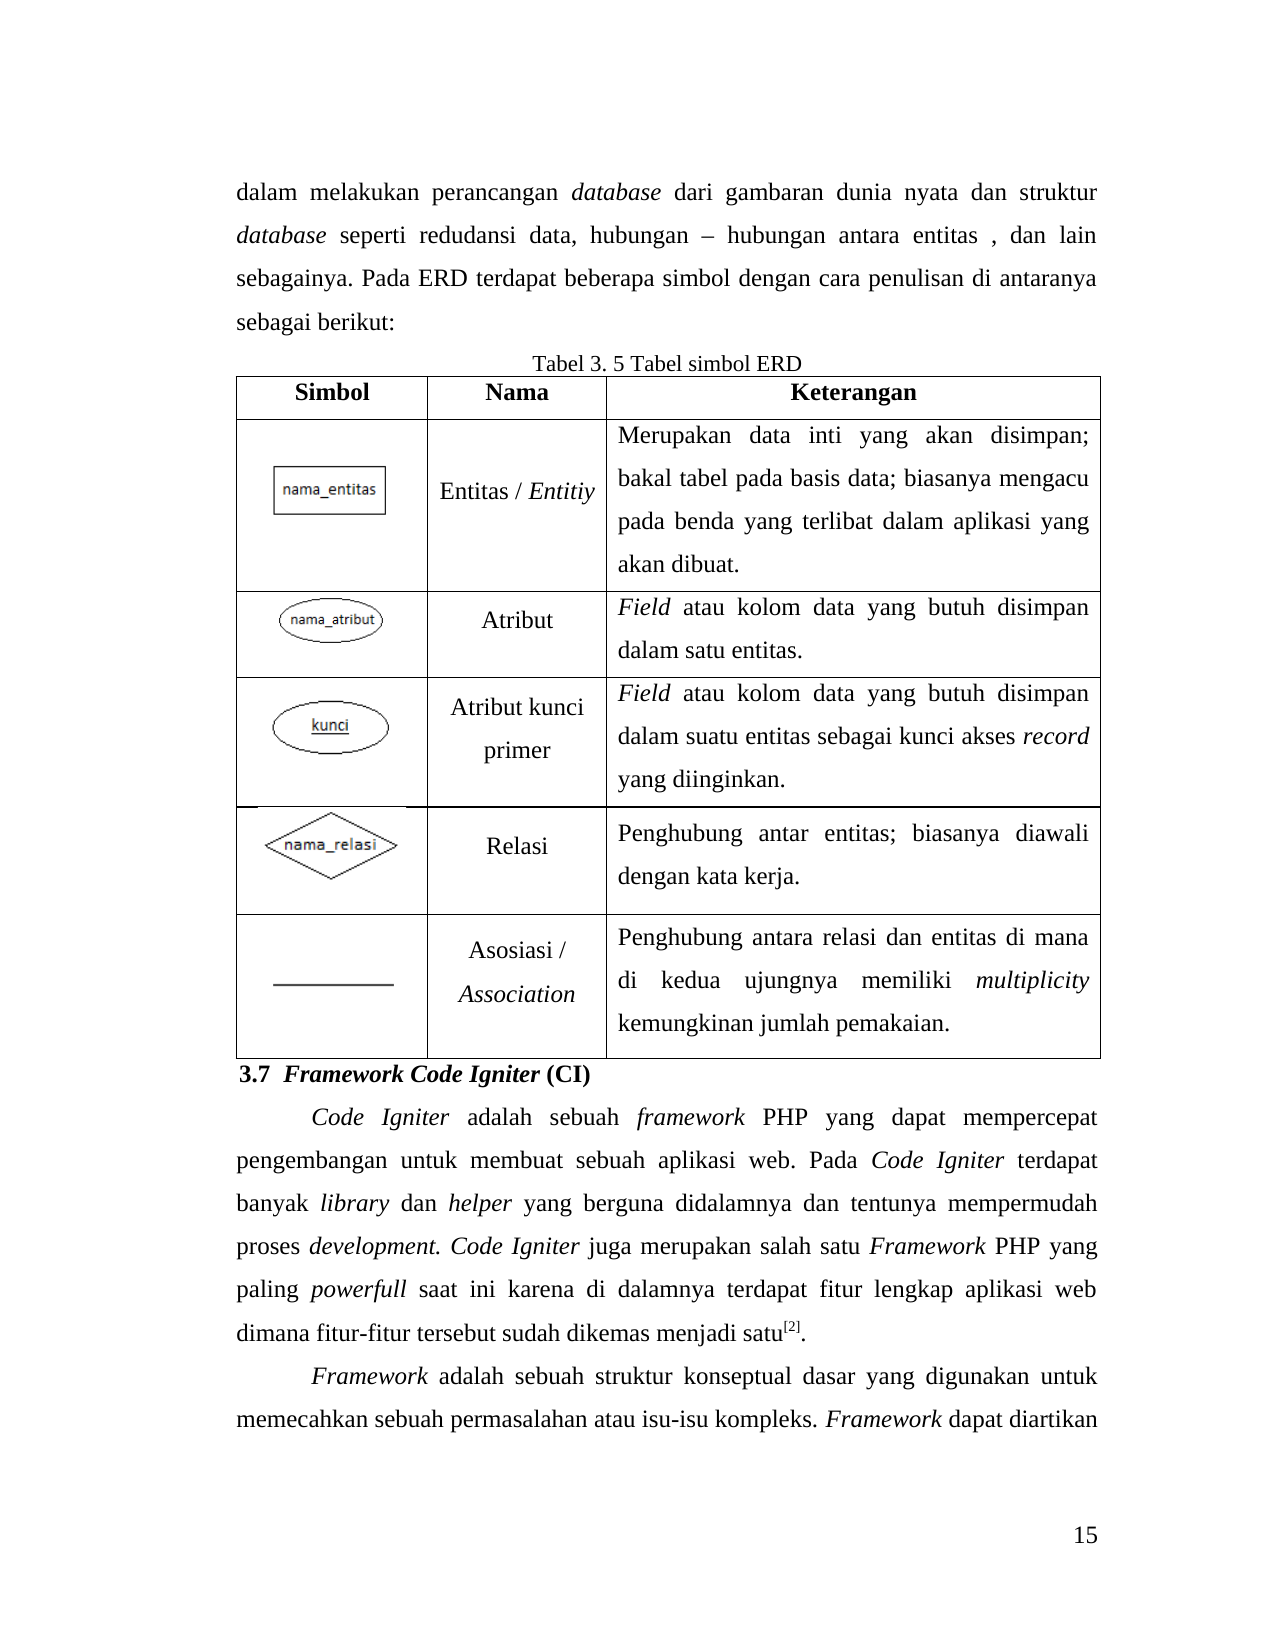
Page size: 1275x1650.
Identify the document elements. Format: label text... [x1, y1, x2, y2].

table_header Simbol [237, 377, 427, 419]
table_cell [237, 592, 427, 677]
picture [272, 595, 392, 644]
picture [268, 459, 396, 522]
table_cell Merupakan data inti yang akan disimpan; bakal tabel pada basis data; biasanya mengacu pada benda yang terlibat dalam aplikasi yang akan dibuat. [607, 420, 1100, 591]
table_header Nama [428, 377, 606, 419]
text Tabel 3. 5 Tabel simbol ERD [236, 350, 1098, 376]
list Code Igniter adalah sebuah framework PHP yang dapat mempercepat pengembangan untuk membuat sebuah aplikasi web. Pada Code Igniter terdapat banyak library dan helper yang berguna didalamnya dan tentunya mempermudah proses development. Code Igniter juga merupakan salah satu Framework PHP yang paling powerfull saat ini karena di dalamnya terdapat fitur lengkap aplikasi web dimana fitur-fitur tersebut sudah dikemas menjadi satu[2]. [236, 1102, 1098, 1346]
table_cell [237, 808, 427, 914]
table_cell Penghubung antara relasi dan entitas di mana di kedua ujungnya memiliki multiplicity kemungkinan jumlah pemakaian. [607, 915, 1100, 1058]
table_cell Asosiasi / Association [428, 915, 606, 1058]
picture [267, 696, 396, 758]
table_cell [237, 420, 427, 591]
table_cell Field atau kolom data yang butuh disimpan dalam suatu entitas sebagai kunci akses record yang diinginkan. [607, 678, 1100, 806]
table_cell [237, 678, 427, 806]
picture [257, 807, 407, 884]
table_cell Atribut kunci primer [428, 678, 606, 806]
table_cell Relasi [428, 808, 606, 914]
table_cell Penghubung antar entitas; biasanya diawali dengan kata kerja. [607, 808, 1100, 914]
table_cell Atribut [428, 592, 606, 677]
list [236, 1361, 1098, 1433]
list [236, 177, 1098, 335]
table_cell Field atau kolom data yang butuh disimpan dalam satu entitas. [607, 592, 1100, 677]
list Framework Code Igniter (CI) [239, 1059, 1098, 1088]
table_header Keterangan [607, 377, 1100, 419]
table_cell Entitas / Entitiy [428, 420, 606, 591]
table_cell [237, 915, 427, 1058]
picture [266, 973, 398, 1001]
